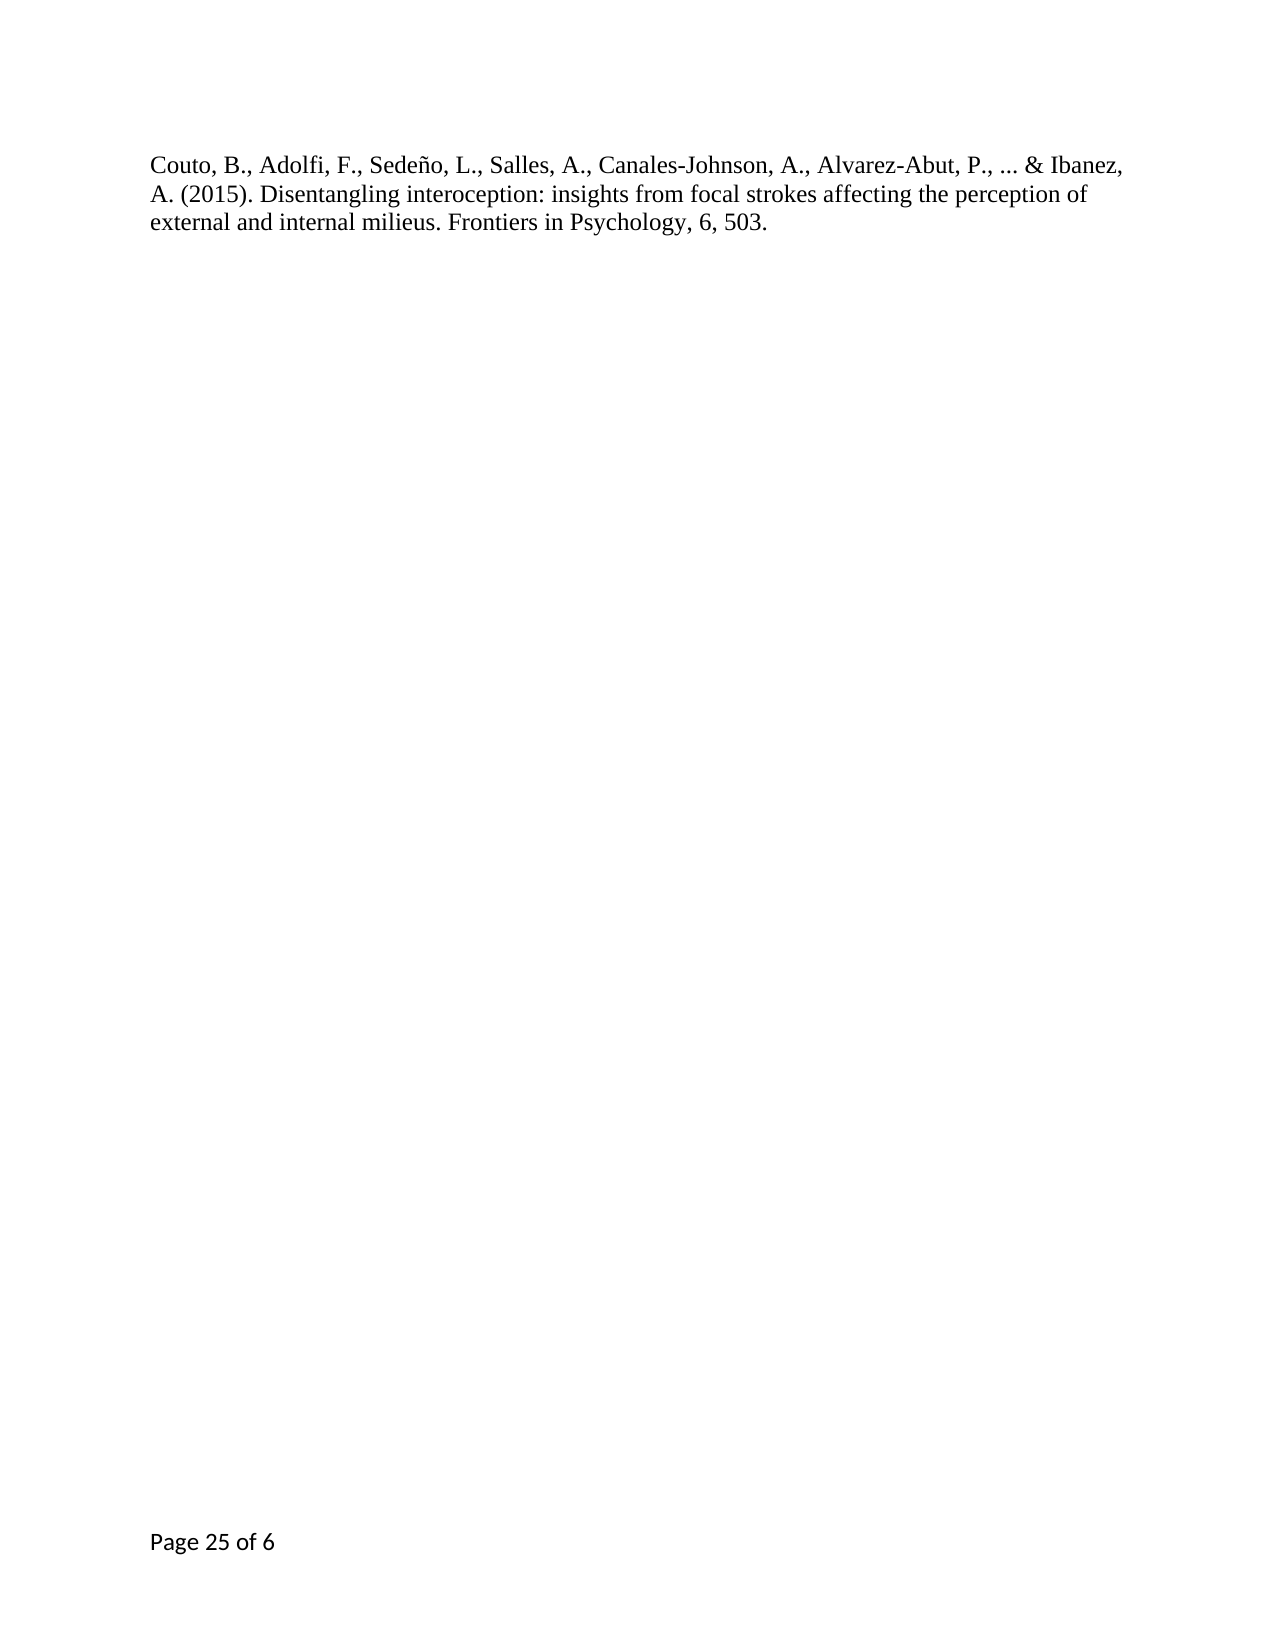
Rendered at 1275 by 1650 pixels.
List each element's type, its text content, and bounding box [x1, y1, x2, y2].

text Couto, B., Adolfi, F., Sedeño, L., Salles, A., Canales-Johnson, A., Alvarez-Abut, P., ... & Ibanez, A. (2015). Disentangling interoception: insights from focal strokes affecting the perception of external and internal milieus. Frontiers in Psychology, 6, 503. [150, 150, 1125, 236]
